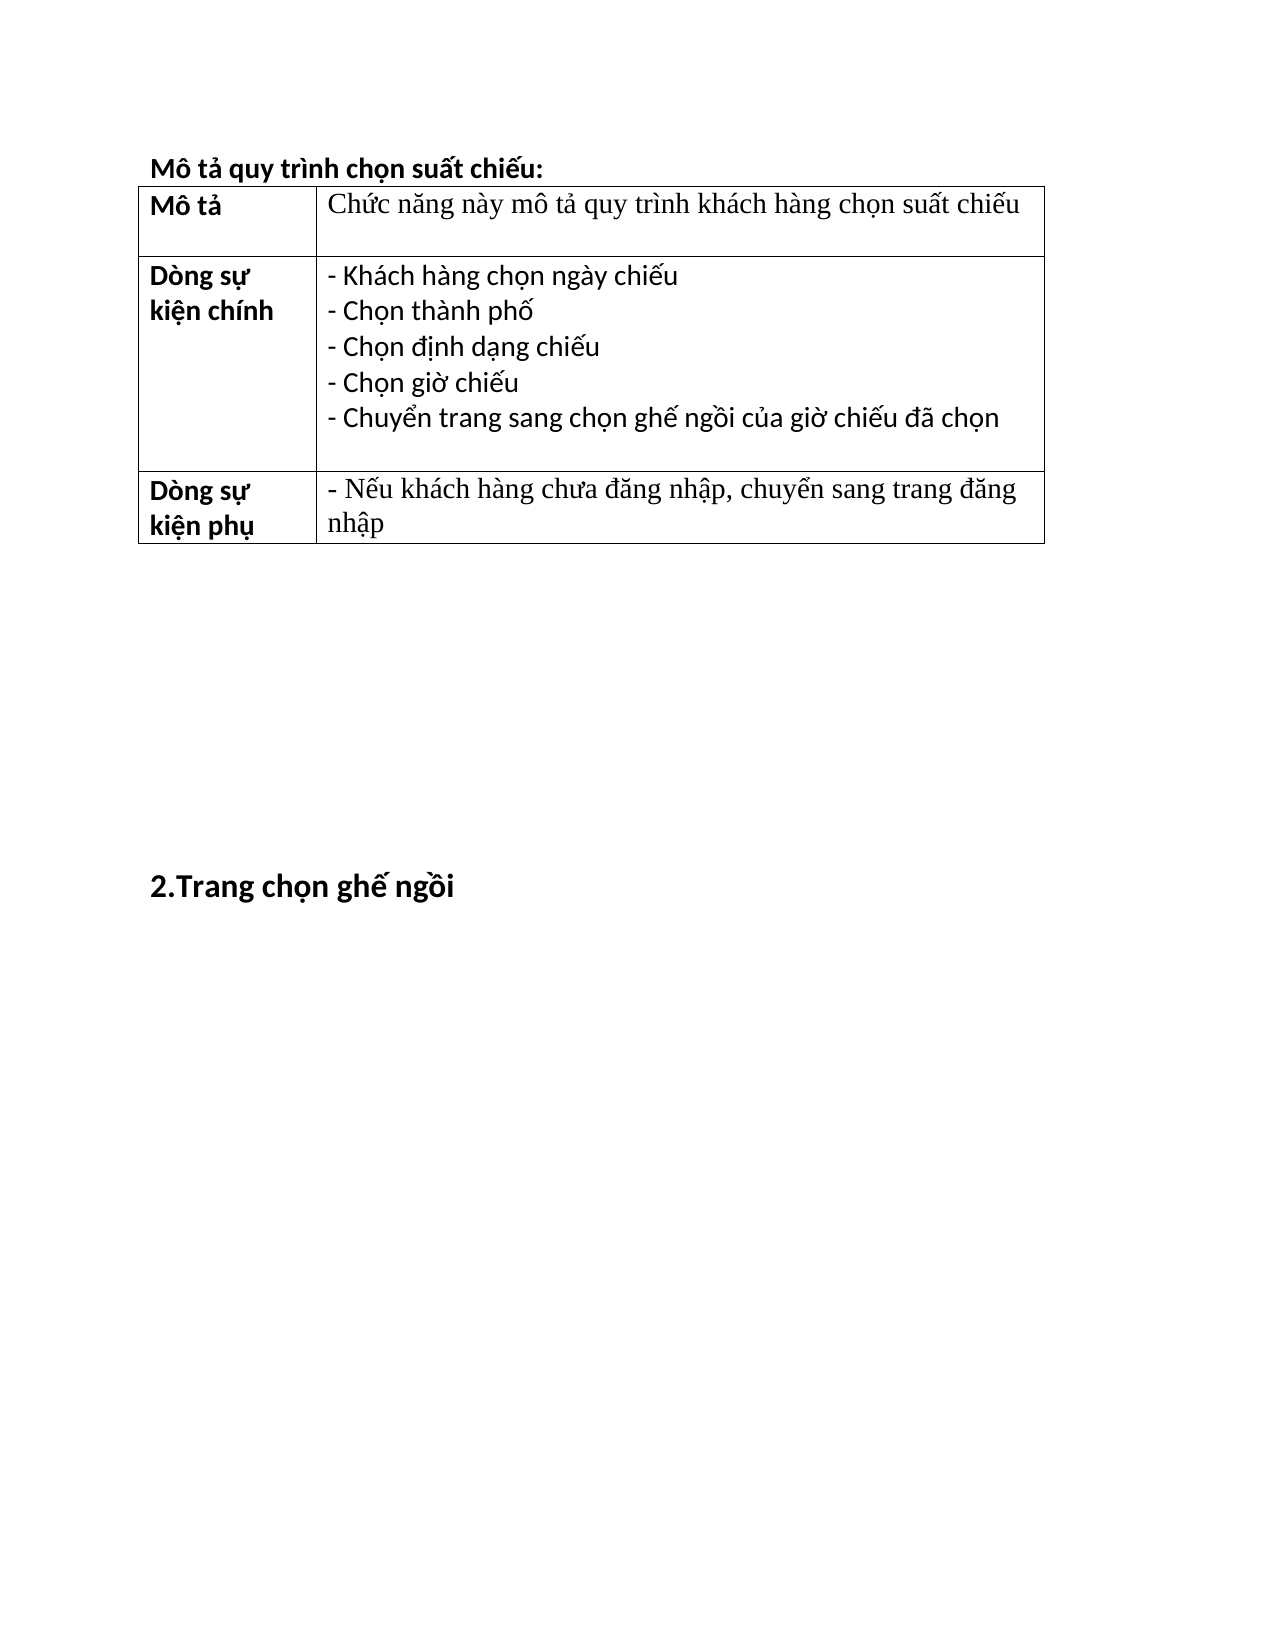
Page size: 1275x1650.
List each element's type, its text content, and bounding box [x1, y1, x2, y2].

table_cell - Nếu khách hàng chưa đăng nhập, chuyển sang trang đăng nhập [317, 472, 1044, 543]
table_header Mô tả [139, 187, 316, 256]
text Mô tả quy trình chọn suất chiếu: [150, 150, 1125, 186]
table_cell Dòng sự kiện phụ [139, 472, 316, 543]
table_header Chức năng này mô tả quy trình khách hàng chọn suất chiếu [317, 187, 1044, 256]
table_cell Dòng sự kiện chính [139, 257, 316, 471]
text 2.Trang chọn ghế ngồi [150, 864, 1125, 905]
table_cell - Khách hàng chọn ngày chiếu - Chọn thành phố - Chọn định dạng chiếu - Chọn giờ chiếu - Chuyển trang sang chọn ghế ngồi của giờ chiếu đã chọn [317, 257, 1044, 471]
